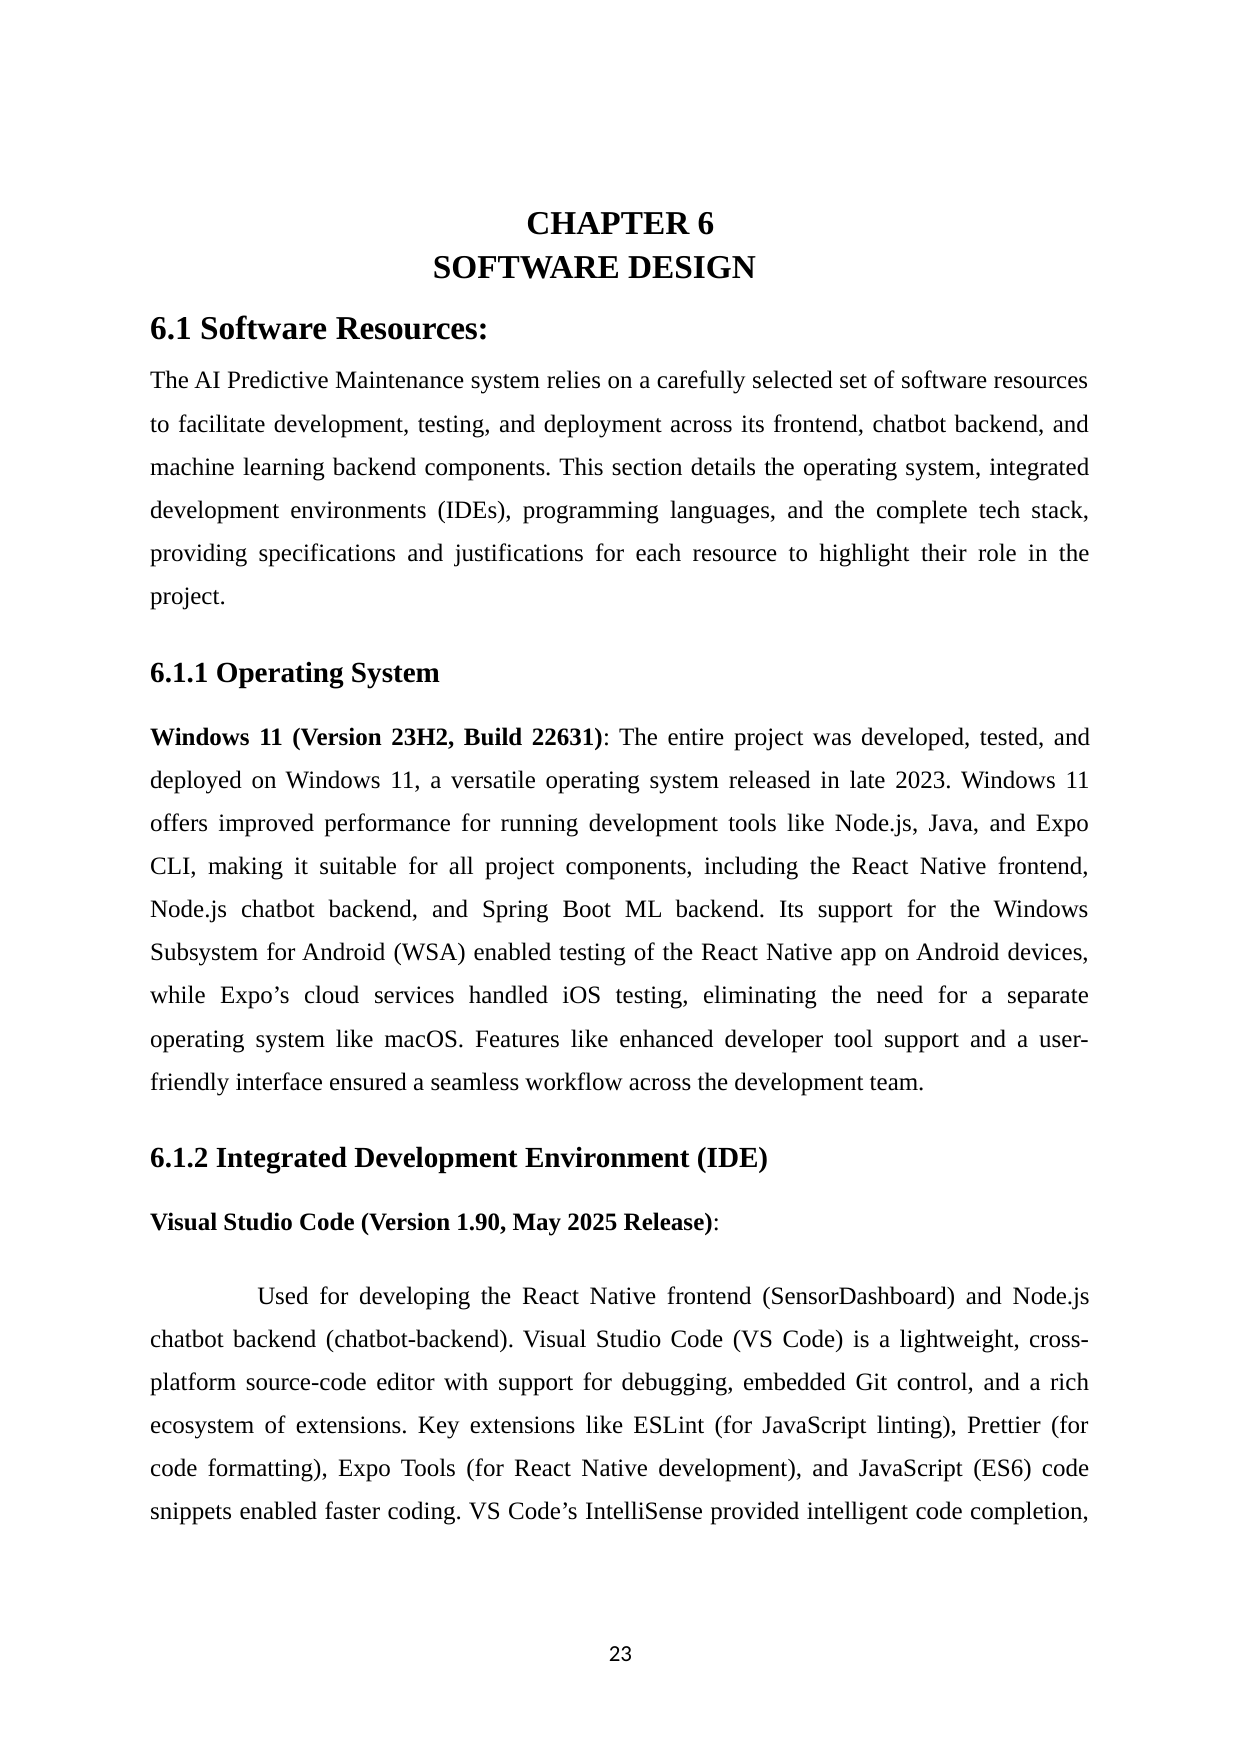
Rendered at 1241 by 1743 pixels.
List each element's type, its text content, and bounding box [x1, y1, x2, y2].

text 6.1.2 Integrated Development Environment (IDE) [150, 1140, 1090, 1174]
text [150, 1281, 1090, 1525]
text SOFTWARE DESIGN [150, 247, 1090, 286]
text CHAPTER 6 [150, 203, 1090, 242]
text The AI Predictive Maintenance system relies on a carefully selected set of software resources to facilitate development, testing, and deployment across its frontend, chatbot backend, and machine learning backend components. This section details the operating system, integrated development environments (IDEs), programming languages, and the complete tech stack, providing specifications and justifications for each resource to highlight their role in the project. [150, 366, 1090, 610]
text Visual Studio Code (Version 1.90, May 2025 Release): [150, 1207, 1090, 1236]
list 6.1 Software Resources: [150, 308, 1090, 346]
text 6.1.1 Operating System [150, 655, 1090, 688]
text Windows 11 (Version 23H2, Build 22631): The entire project was developed, tested, and deployed on Windows 11, a versatile operating system released in late 2023. Windows 11 offers improved performance for running development tools like Node.js, Java, and Expo CLI, making it suitable for all project components, including the React Native frontend, Node.js chatbot backend, and Spring Boot ML backend. Its support for the Windows Subsystem for Android (WSA) enabled testing of the React Native app on Android devices, while Expo’s cloud services handled iOS testing, eliminating the need for a separate operating system like macOS. Features like enhanced developer tool support and a user-friendly interface ensured a seamless workflow across the development team. [150, 722, 1090, 1096]
